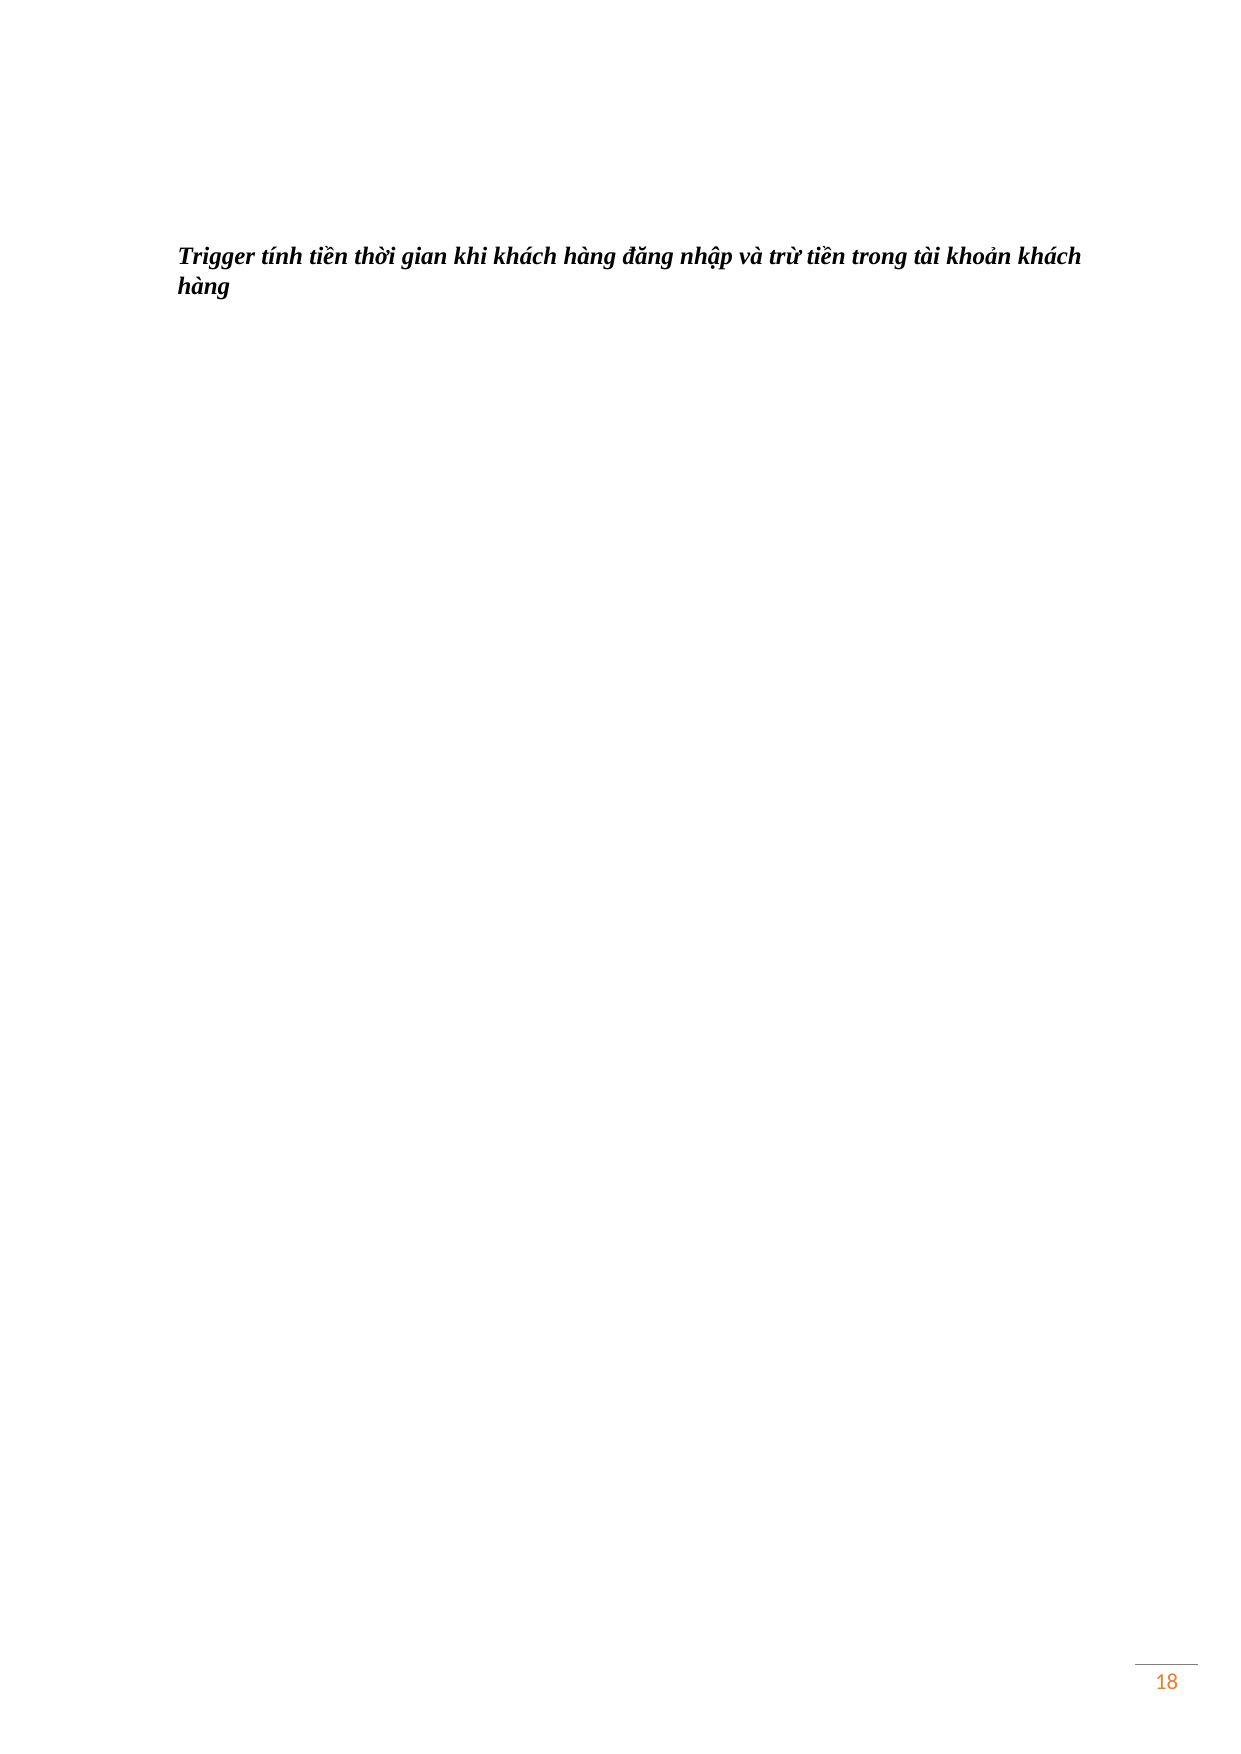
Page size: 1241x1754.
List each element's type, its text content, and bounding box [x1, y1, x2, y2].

text Trigger tính tiền thời gian khi khách hàng đăng nhập và trừ tiền trong tài khoản khách hàng [177, 241, 1092, 300]
